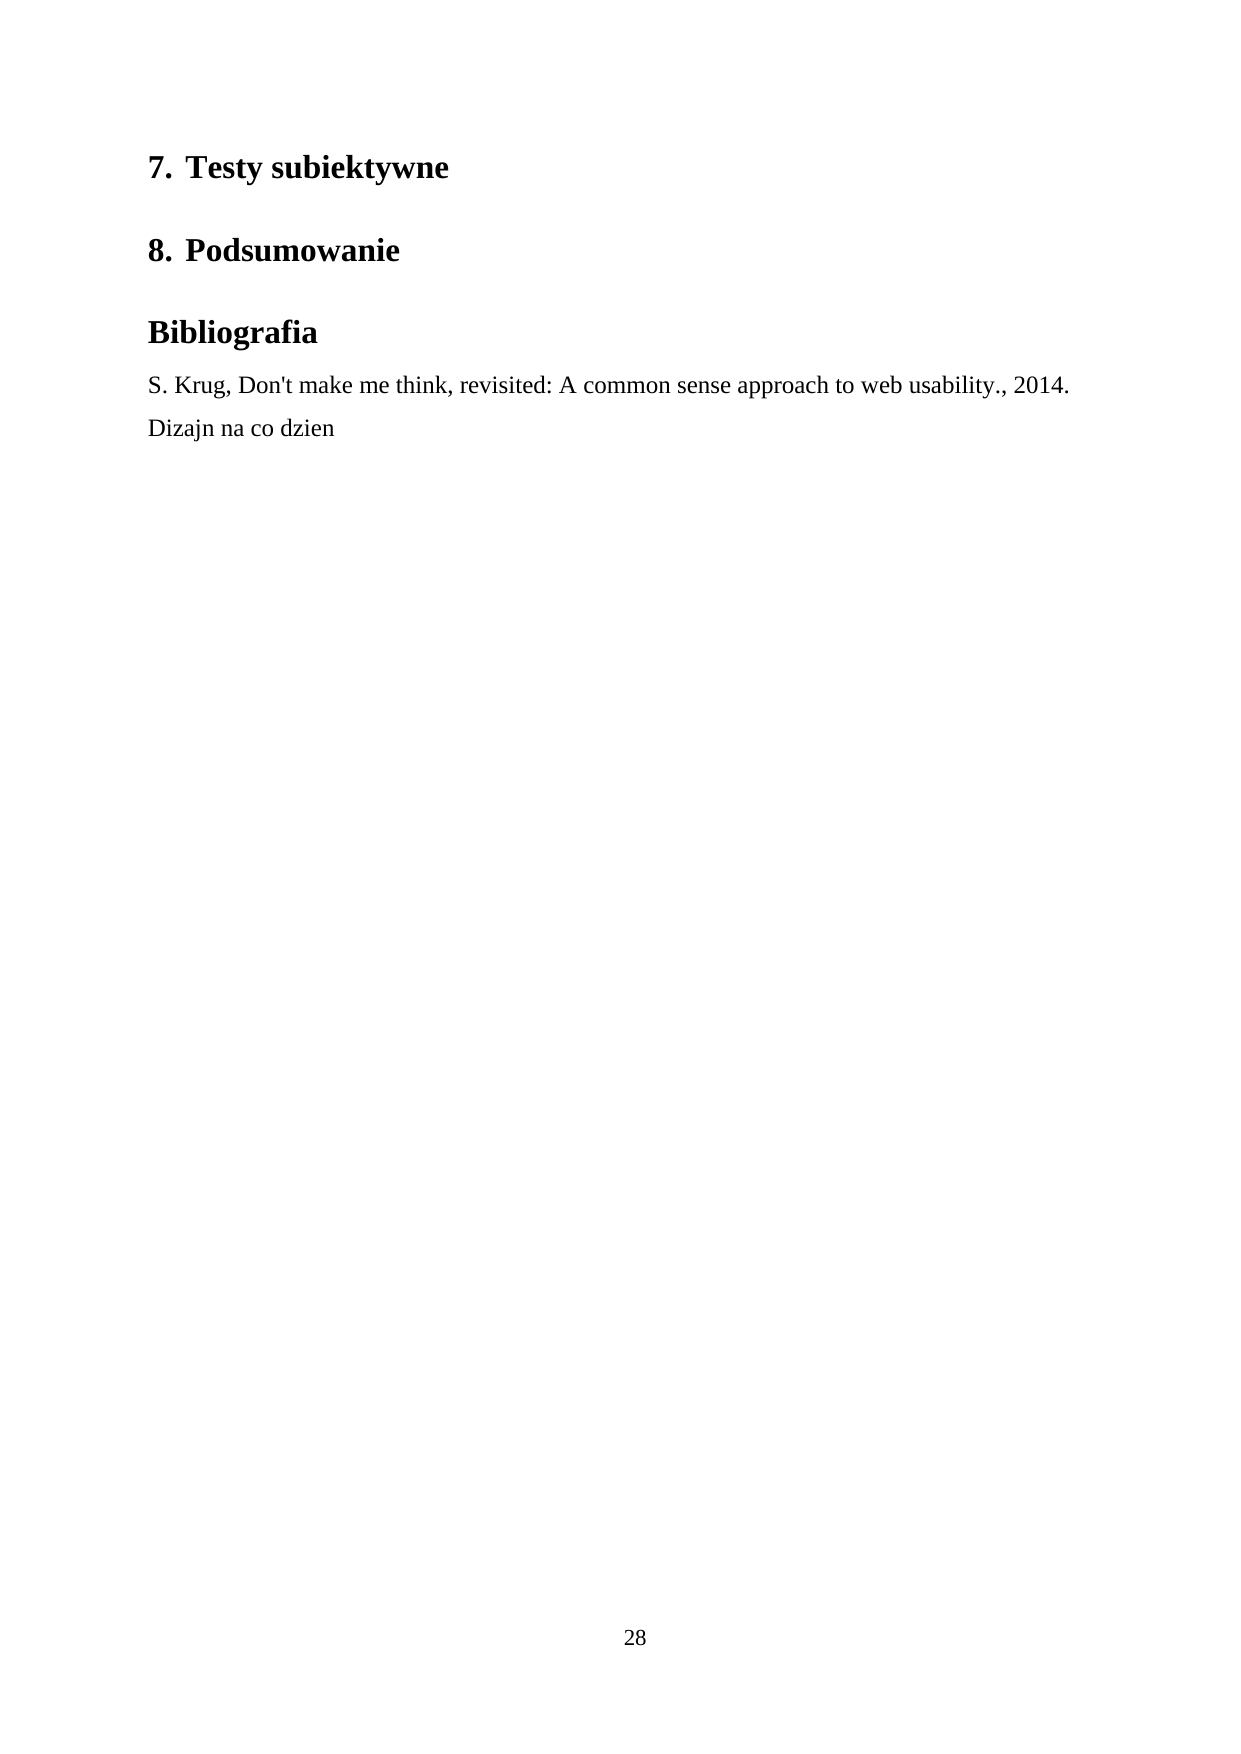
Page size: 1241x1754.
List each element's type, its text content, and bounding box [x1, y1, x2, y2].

subtitle Bibliografia [148, 313, 1093, 351]
subtitle Podsumowanie [148, 230, 1093, 268]
text S. Krug, Don't make me think, revisited: A common sense approach to web usability., 2014. [148, 370, 1093, 399]
subtitle Testy subiektywne [148, 148, 1093, 186]
text Dizajn na co dzien [148, 413, 1093, 442]
